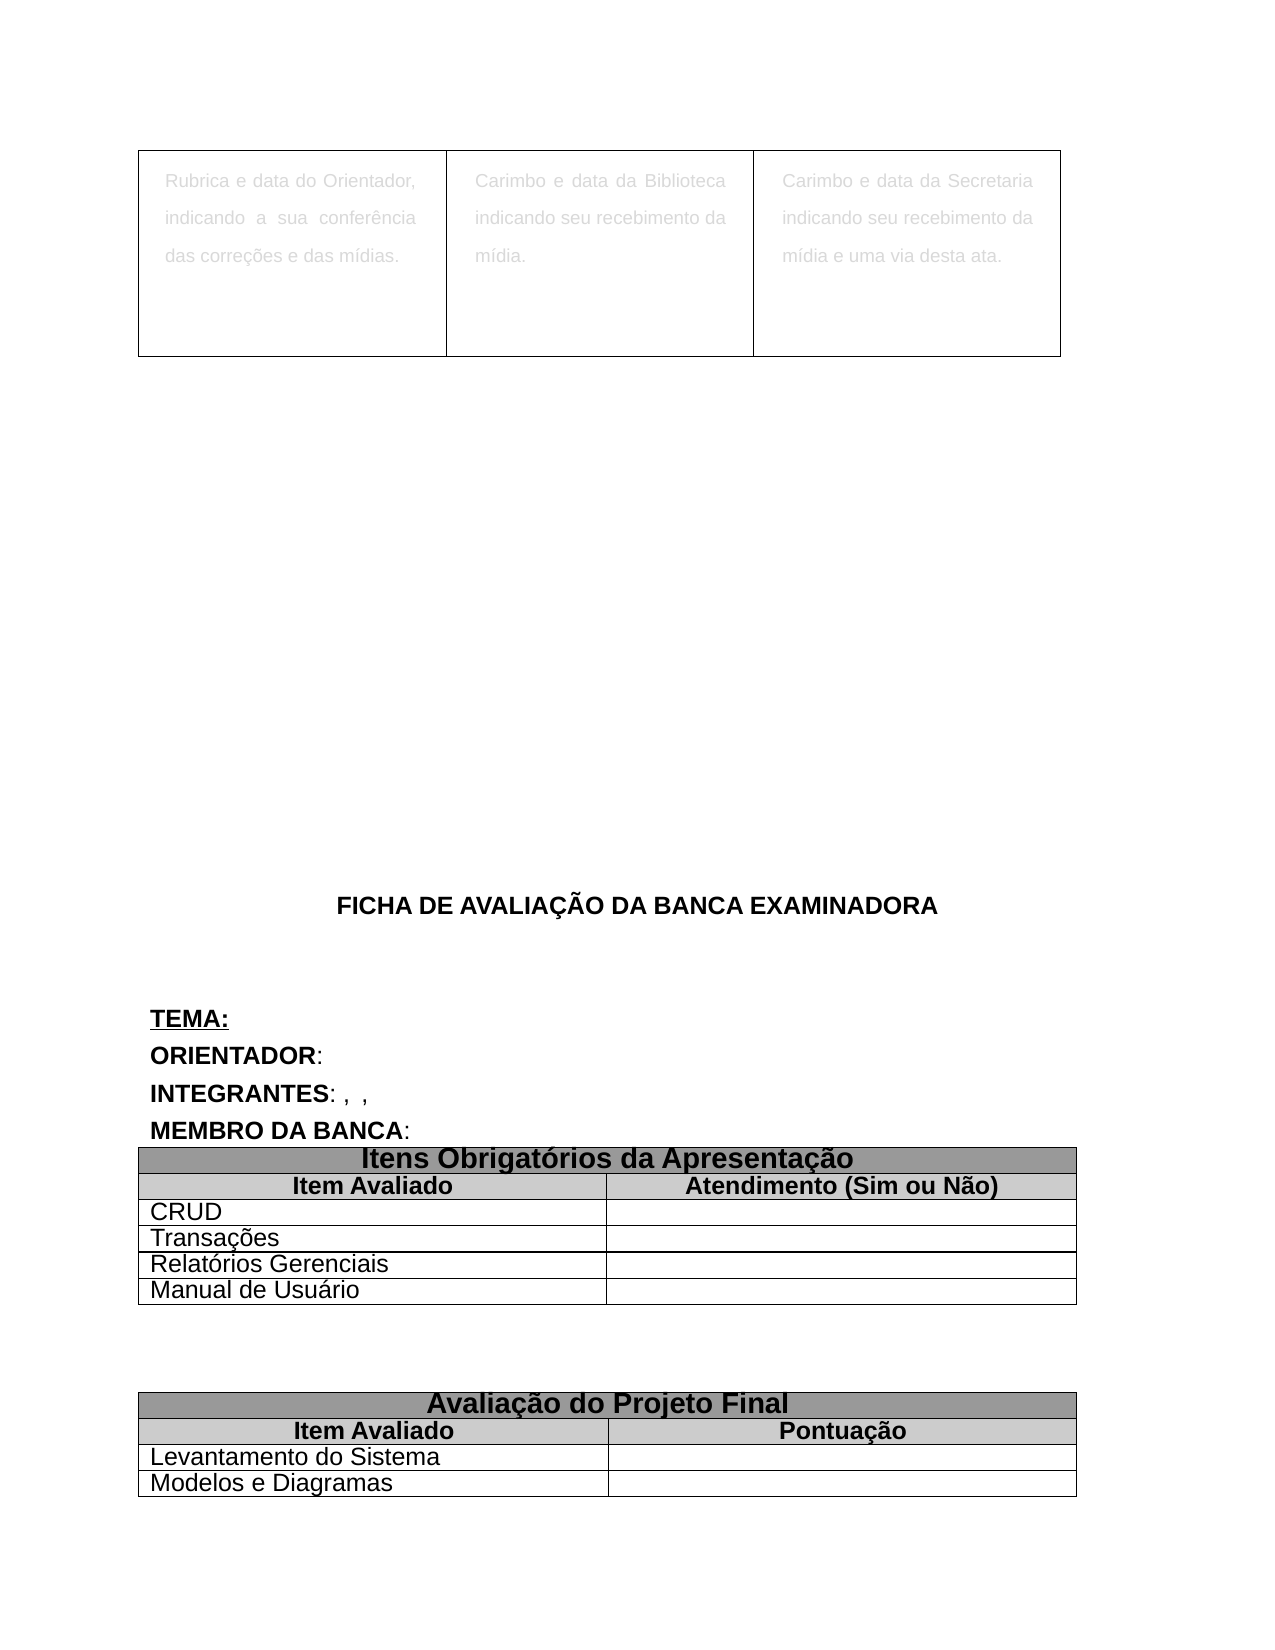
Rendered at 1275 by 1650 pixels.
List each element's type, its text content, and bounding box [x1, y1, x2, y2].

table_header Avaliação do Projeto Final [139, 1393, 1076, 1418]
table_cell Modelos e Diagramas [139, 1471, 608, 1496]
table_header Carimbo e data da Secretaria indicando seu recebimento da mídia e uma via desta ata. [754, 151, 1060, 356]
table_cell Item Avaliado [139, 1419, 608, 1444]
table_cell [607, 1279, 1076, 1303]
table_cell Atendimento (Sim ou Não) [607, 1174, 1076, 1199]
table_cell [607, 1253, 1076, 1277]
table_cell [607, 1200, 1076, 1225]
table_cell [609, 1471, 1076, 1496]
table_cell Manual de Usuário [139, 1279, 606, 1303]
table_header Carimbo e data da Biblioteca indicando seu recebimento da mídia. [447, 151, 753, 356]
text TEMA: [150, 997, 1125, 1035]
text ORIENTADOR: [150, 1035, 1125, 1072]
table_cell CRUD [139, 1200, 606, 1225]
text MEMBRO DA BANCA: [150, 1110, 1125, 1147]
text INTEGRANTES: , , [150, 1072, 1125, 1110]
table_cell Transações [139, 1226, 606, 1251]
table_header Rubrica e data do Orientador, indicando a sua conferência das correções e das mídias. [139, 151, 446, 356]
table_header Itens Obrigatórios da Apresentação [139, 1148, 1076, 1173]
table_cell [609, 1445, 1076, 1470]
table_cell Pontuação [609, 1419, 1076, 1444]
table_cell Item Avaliado [139, 1174, 606, 1199]
text FICHA DE AVALIAÇÃO DA BANCA EXAMINADORA [150, 885, 1125, 922]
table_cell Relatórios Gerenciais [139, 1253, 606, 1277]
table_cell Levantamento do Sistema [139, 1445, 608, 1470]
table_cell [607, 1226, 1076, 1251]
